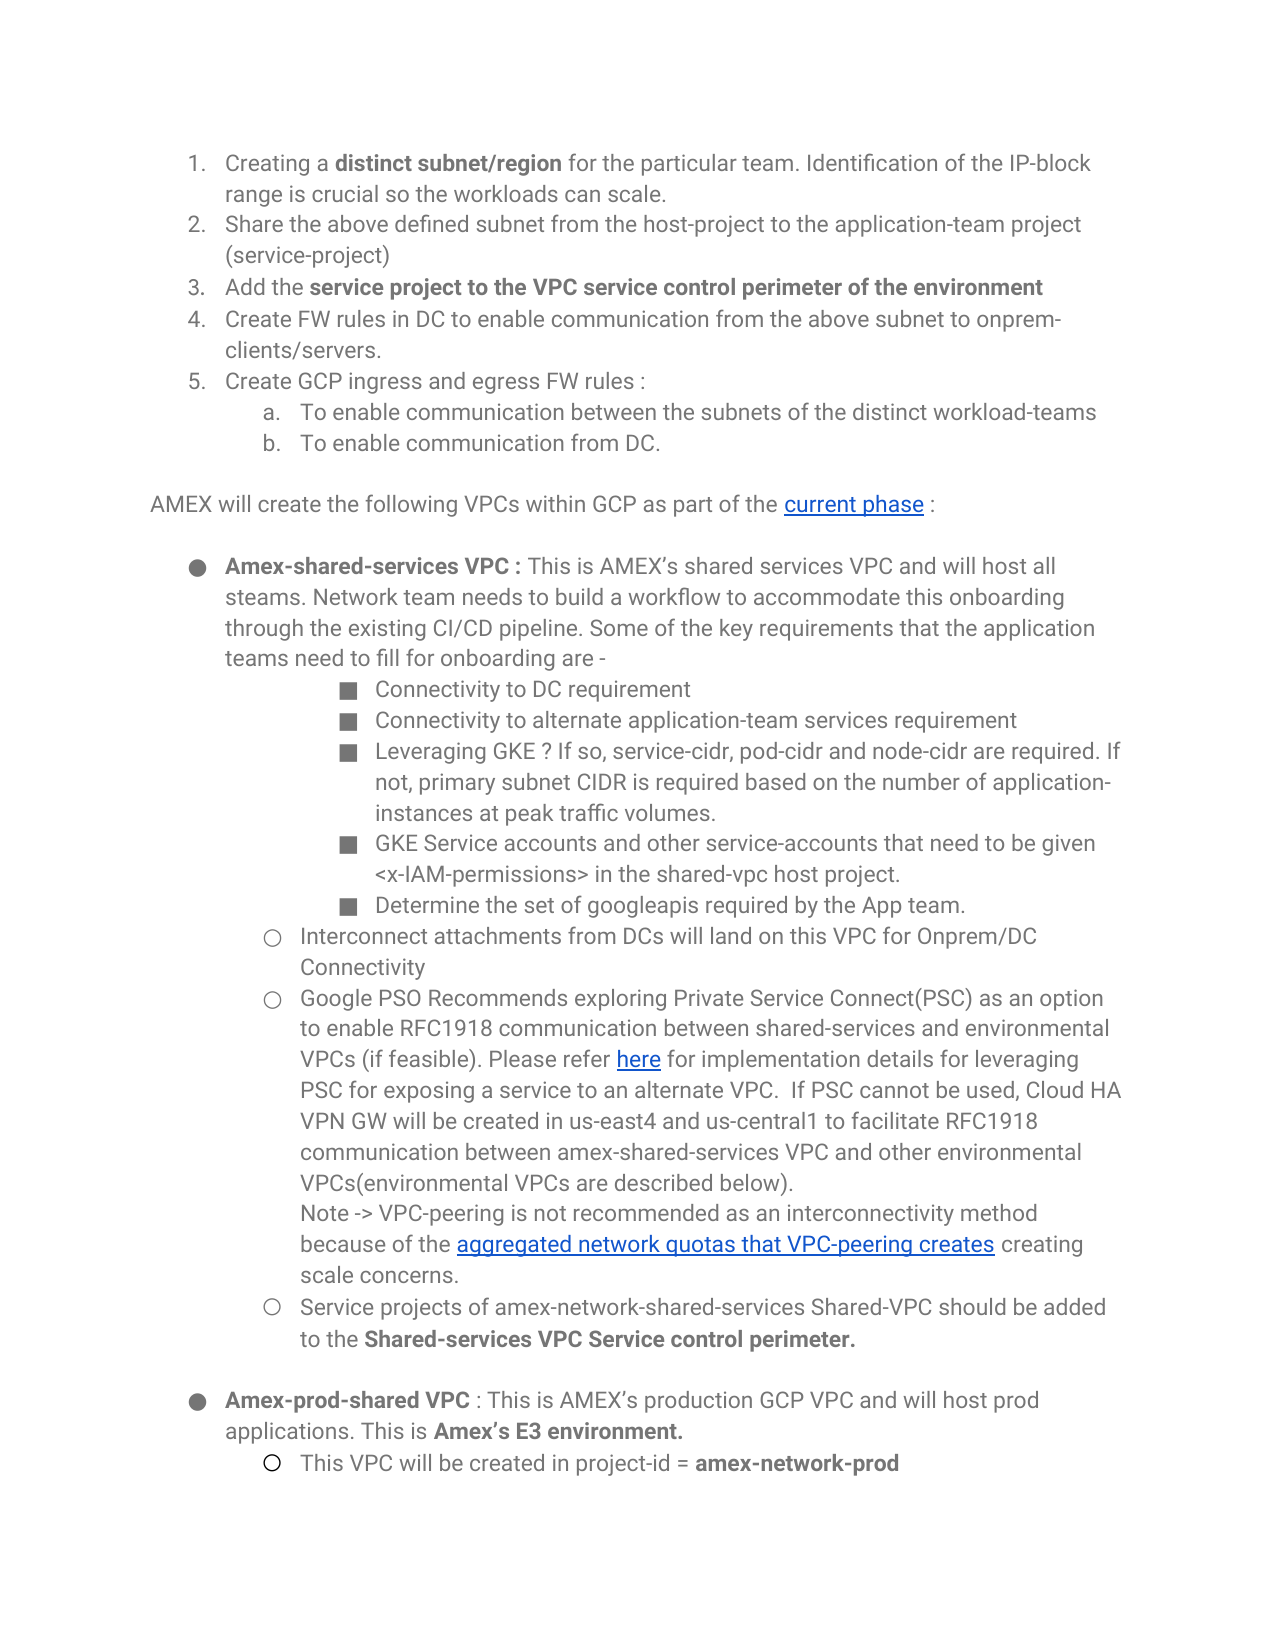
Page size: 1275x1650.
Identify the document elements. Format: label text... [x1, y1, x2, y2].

list Creating a distinct subnet/region for the particular team. Identification of the IP-block range is crucial so the workloads can scale. [187, 150, 1125, 208]
list To enable communication between the subnets of the distinct workload-teams [262, 399, 1125, 426]
list Share the above defined subnet from the host-project to the application-team project (service-project) [187, 212, 1125, 269]
list Connectivity to DC requirement [337, 676, 1125, 703]
list Create GCP ingress and egress FW rules : [187, 368, 1125, 395]
list Connectivity to alternate application-team services requirement [337, 707, 1125, 734]
text AMEX will create the following VPCs within GCP as part of the current phase : [150, 491, 1125, 518]
list GKE Service accounts and other service-accounts that need to be given <x-IAM-permissions> in the shared-vpc host project. [337, 831, 1125, 888]
list This VPC will be created in project-id = amex-network-prod [262, 1449, 1125, 1478]
list Amex-prod-shared VPC : This is AMEX’s production GCP VPC and will host prod applications. This is Amex’s E3 environment. [187, 1387, 1125, 1445]
list Interconnect attachments from DCs will land on this VPC for Onprem/DC Connectivity [262, 923, 1125, 981]
list To enable communication from DC. [262, 430, 1125, 457]
list Create FW rules in DC to enable communication from the above subnet to onprem-clients/servers. [187, 306, 1125, 364]
text Note -> VPC-peering is not recommended as an interconnectivity method because of the aggregated network quotas that VPC-peering creates creating scale concerns. [300, 1201, 1125, 1289]
list Amex-shared-services VPC : This is AMEX’s shared services VPC and will host all steams. Network team needs to build a workflow to accommodate this onboarding through the existing CI/CD pipeline. Some of the key requirements that the application teams need to fill for onboarding are - [187, 553, 1125, 672]
list Add the service project to the VPC service control perimeter of the environment [187, 273, 1125, 302]
list Determine the set of googleapis required by the App team. [337, 892, 1125, 919]
list Service projects of amex-network-shared-services Shared-VPC should be added to the Shared-services VPC Service control perimeter. [262, 1293, 1125, 1353]
list Leveraging GKE ? If so, service-cidr, pod-cidr and node-cidr are required. If not, primary subnet CIDR is required based on the number of application-instances at peak traffic volumes. [337, 738, 1125, 827]
list Google PSO Recommends exploring Private Service Connect(PSC) as an option to enable RFC1918 communication between shared-services and environmental VPCs (if feasible). Please refer here for implementation details for leveraging PSC for exposing a service to an alternate VPC. If PSC cannot be used, Cloud HA VPN GW will be created in us-east4 and us-central1 to facilitate RFC1918 communication between amex-shared-services VPC and other environmental VPCs(environmental VPCs are described below). [262, 985, 1125, 1197]
